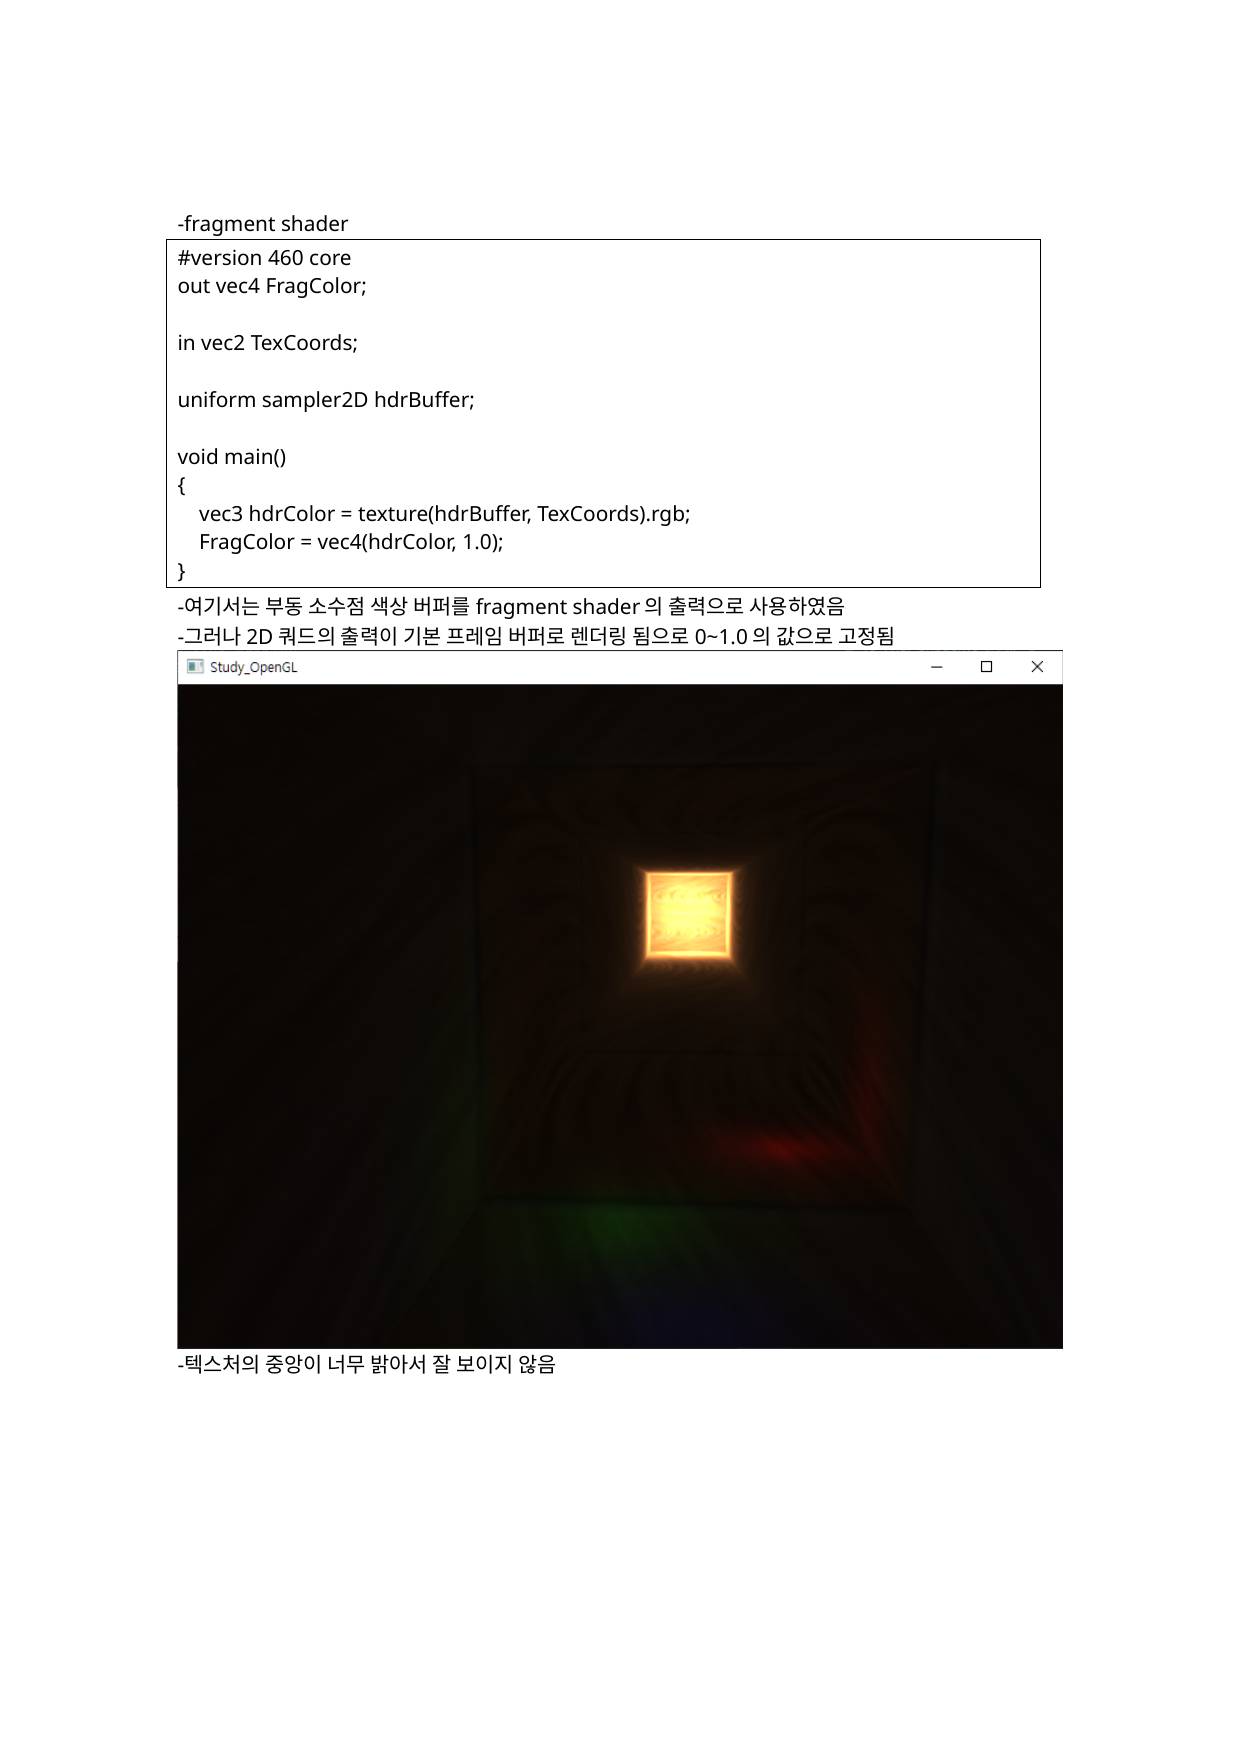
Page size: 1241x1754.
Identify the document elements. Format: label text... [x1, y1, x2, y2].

picture [177, 650, 1063, 1349]
table_header #version 460 core out vec4 FragColor; in vec2 TexCoords; uniform sampler2D hdrBuffer; void main() { vec3 hdrColor = texture(hdrBuffer, TexCoords).rgb; FragColor = vec4(hdrColor, 1.0); } [167, 240, 1040, 587]
text -여기서는 부동 소수점 색상 버퍼를 fragment shader의 출력으로 사용하였음 [169, 588, 1071, 620]
text -fragment shader [169, 207, 1071, 239]
text -텍스처의 중앙이 너무 밝아서 잘 보이지 않음 [177, 1349, 1063, 1379]
text -그러나 2D 쿼드의 출력이 기본 프레임 버퍼로 렌더링 됨으로 0~1.0의 값으로 고정됨 [177, 620, 1063, 650]
